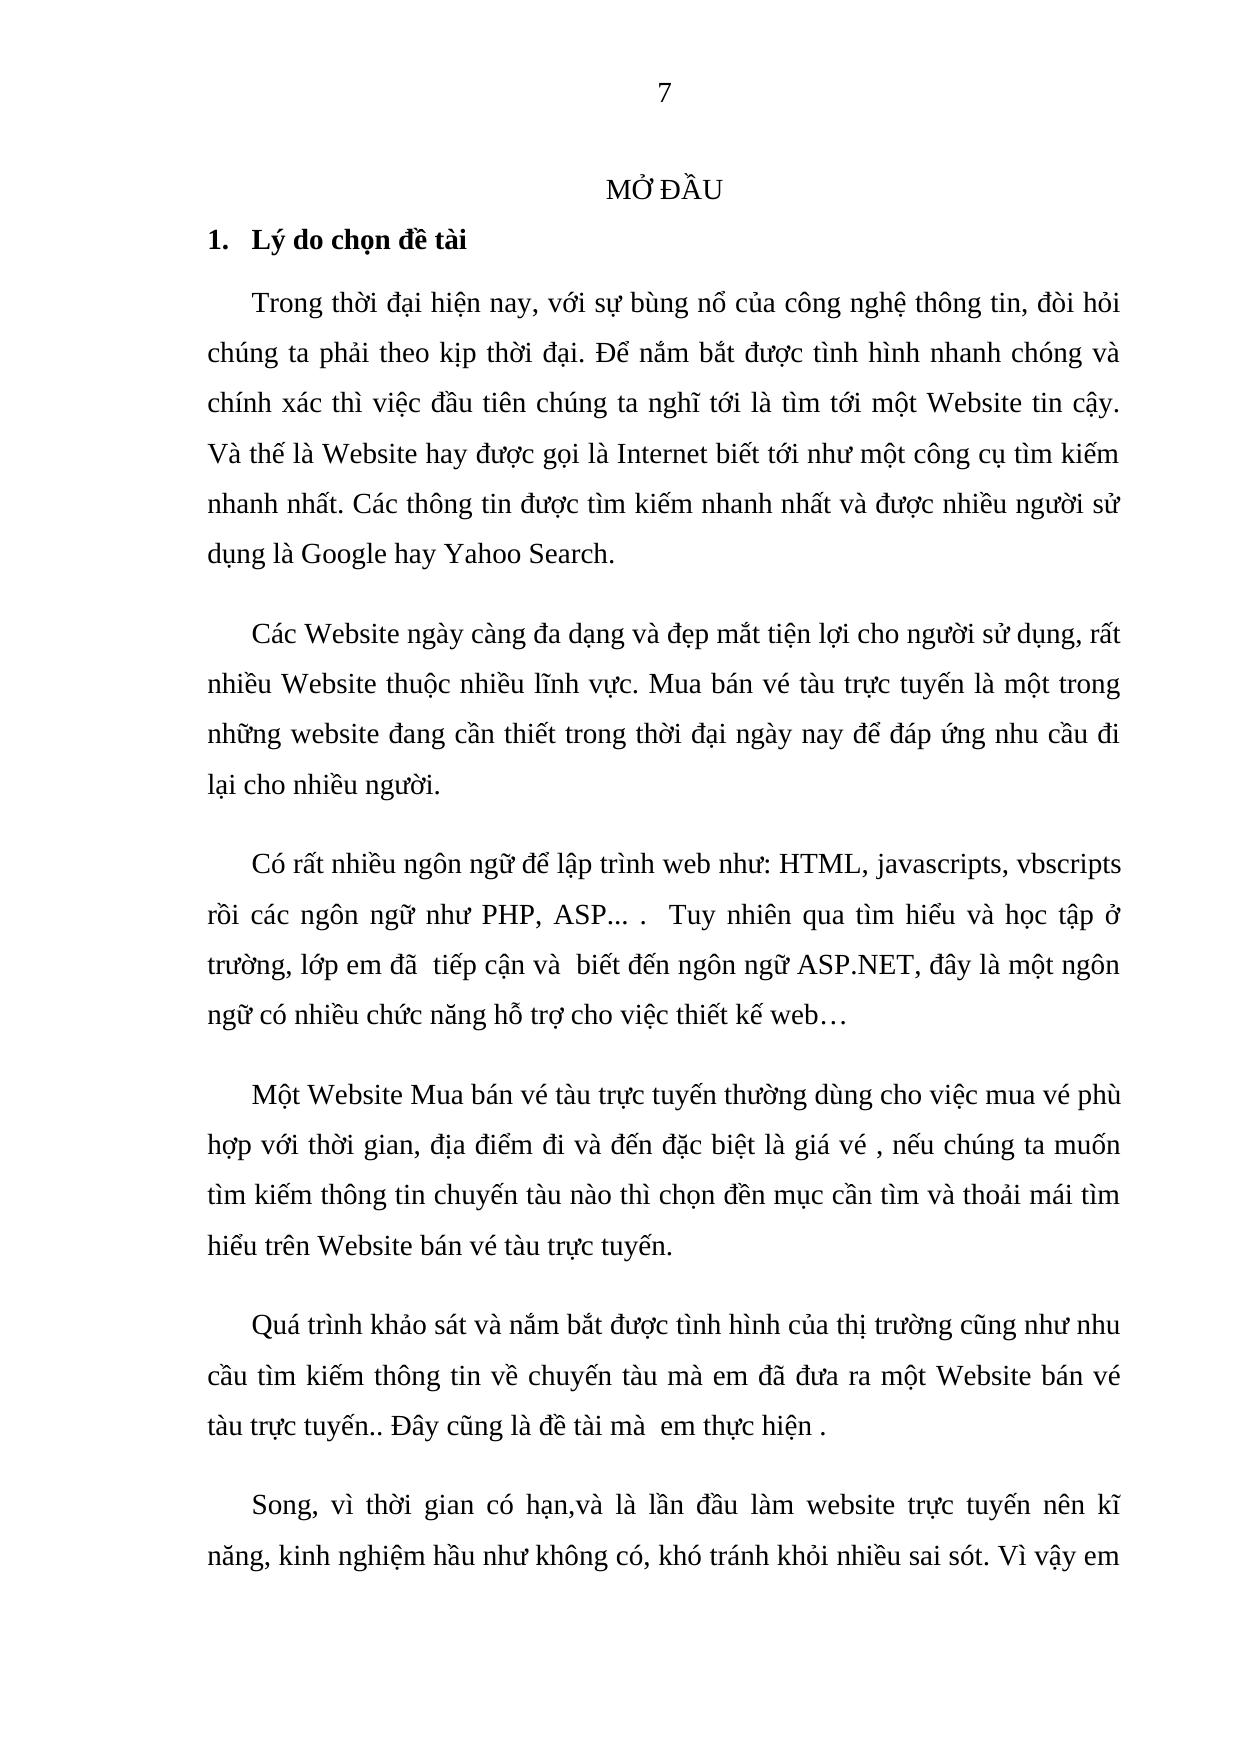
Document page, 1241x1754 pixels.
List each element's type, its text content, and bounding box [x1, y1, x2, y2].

subtitle MỞ ĐẦU [207, 172, 1122, 206]
text Các Website ngày càng đa dạng và đẹp mắt tiện lợi cho người sử dụng, rất nhiều Website thuộc nhiều lĩnh vực. Mua bán vé tàu trực tuyến là một trong những website đang cần thiết trong thời đại ngày nay để đáp ứng nhu cầu đi lại cho nhiều người. [207, 616, 1122, 801]
list Lý do chọn đề tài [207, 222, 1122, 256]
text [207, 1487, 1122, 1571]
text Trong thời đại hiện nay, với sự bùng nổ của công nghệ thông tin, đòi hỏi chúng ta phải theo kịp thời đại. Để nắm bắt được tình hình nhanh chóng và chính xác thì việc đầu tiên chúng ta nghĩ tới là tìm tới một Website tin cậy. Và thế là Website hay được gọi là Internet biết tới như một công cụ tìm kiếm nhanh nhất. Các thông tin được tìm kiếm nhanh nhất và được nhiều người sử dụng là Google hay Yahoo Search. [207, 285, 1122, 570]
text Quá trình khảo sát và nắm bắt được tình hình của thị trường cũng như nhu cầu tìm kiếm thông tin về chuyến tàu mà em đã đưa ra một Website bán vé tàu trực tuyến.. Đây cũng là đề tài mà em thực hiện . [207, 1307, 1122, 1441]
text Có rất nhiều ngôn ngữ để lập trình web như: HTML, javascripts, vbscripts rồi các ngôn ngữ như PHP, ASP... . Tuy nhiên qua tìm hiểu và học tập ở trường, lớp em đã tiếp cận và biết đến ngôn ngữ ASP.NET, đây là một ngôn ngữ có nhiều chức năng hỗ trợ cho việc thiết kế web… [207, 846, 1122, 1031]
text Một Website Mua bán vé tàu trực tuyến thường dùng cho việc mua vé phù hợp với thời gian, địa điểm đi và đến đặc biệt là giá vé , nếu chúng ta muốn tìm kiếm thông tin chuyến tàu nào thì chọn đền mục cần tìm và thoải mái tìm hiểu trên Website bán vé tàu trực tuyến. [207, 1077, 1122, 1261]
